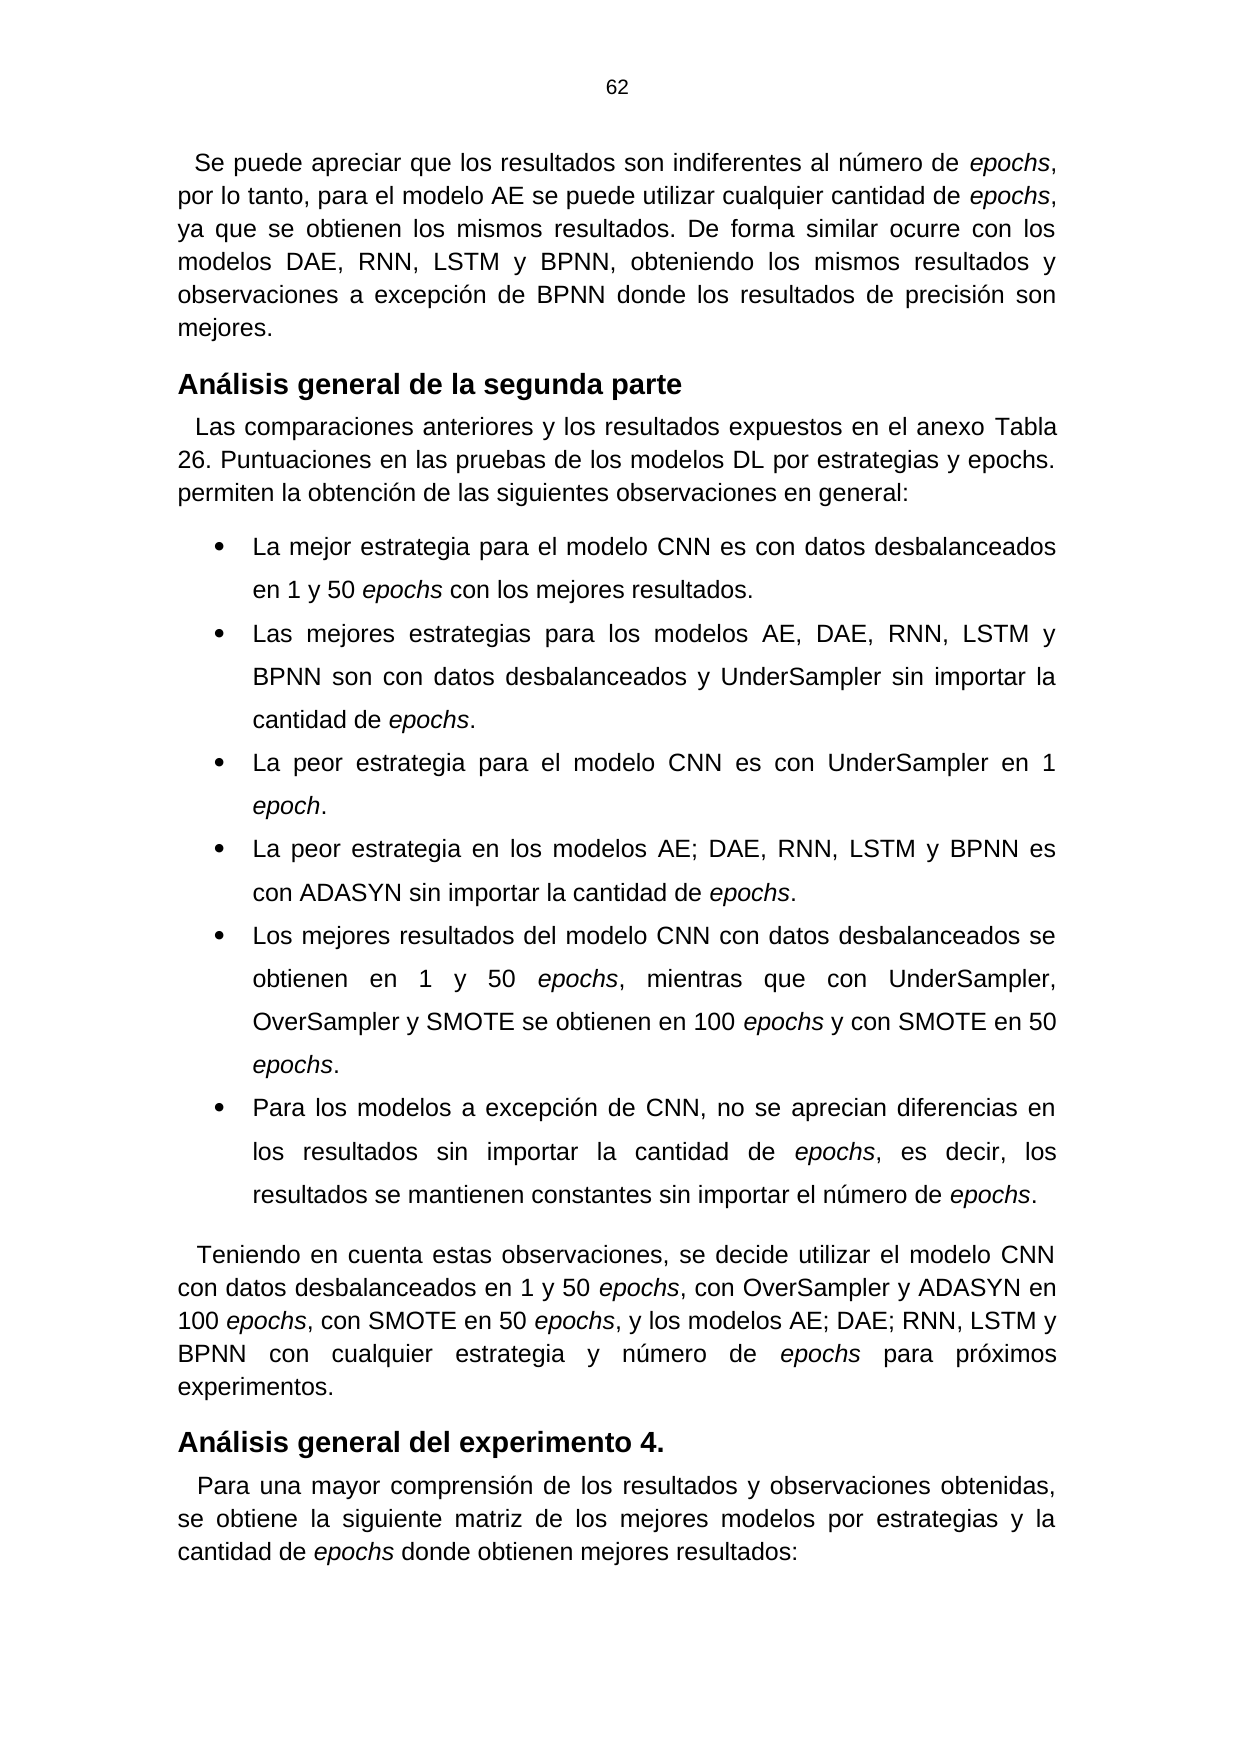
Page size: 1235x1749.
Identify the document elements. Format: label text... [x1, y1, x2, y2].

list Para los modelos a excepción de CNN, no se aprecian diferencias en los resultados sin importar la cantidad de epochs, es decir, los resultados se mantienen constantes sin importar el número de epochs. [215, 1093, 1057, 1208]
text Las comparaciones anteriores y los resultados expuestos en el anexo Tabla 26. Puntuaciones en las pruebas de los modelos DL por estrategias y epochs. permiten la obtención de las siguientes observaciones en general: [177, 412, 1057, 507]
list La peor estrategia para el modelo CNN es con UnderSampler en 1 epoch. [215, 748, 1057, 820]
list Las mejores estrategias para los modelos AE, DAE, RNN, LSTM y BPNN son con datos desbalanceados y UnderSampler sin importar la cantidad de epochs. [215, 619, 1057, 734]
list Los mejores resultados del modelo CNN con datos desbalanceados se obtienen en 1 y 50 epochs, mientras que con UnderSampler, OverSampler y SMOTE se obtienen en 100 epochs y con SMOTE en 50 epochs. [215, 921, 1057, 1079]
text Se puede apreciar que los resultados son indiferentes al número de epochs, por lo tanto, para el modelo AE se puede utilizar cualquier cantidad de epochs, ya que se obtienen los mismos resultados. De forma similar ocurre con los modelos DAE, RNN, LSTM y BPNN, obteniendo los mismos resultados y observaciones a excepción de BPNN donde los resultados de precisión son mejores. [177, 148, 1057, 342]
subtitle Análisis general del experimento 4. [177, 1426, 1057, 1459]
list La peor estrategia en los modelos AE; DAE, RNN, LSTM y BPNN es con ADASYN sin importar la cantidad de epochs. [215, 834, 1057, 906]
text Teniendo en cuenta estas observaciones, se decide utilizar el modelo CNN con datos desbalanceados en 1 y 50 epochs, con OverSampler y ADASYN en 100 epochs, con SMOTE en 50 epochs, y los modelos AE; DAE; RNN, LSTM y BPNN con cualquier estrategia y número de epochs para próximos experimentos. [177, 1239, 1057, 1400]
list La mejor estrategia para el modelo CNN es con datos desbalanceados en 1 y 50 epochs con los mejores resultados. [215, 532, 1057, 604]
text Para una mayor comprensión de los resultados y observaciones obtenidas, se obtiene la siguiente matriz de los mejores modelos por estrategias y la cantidad de epochs donde obtienen mejores resultados: [177, 1471, 1057, 1566]
subtitle Análisis general de la segunda parte [177, 367, 1057, 400]
